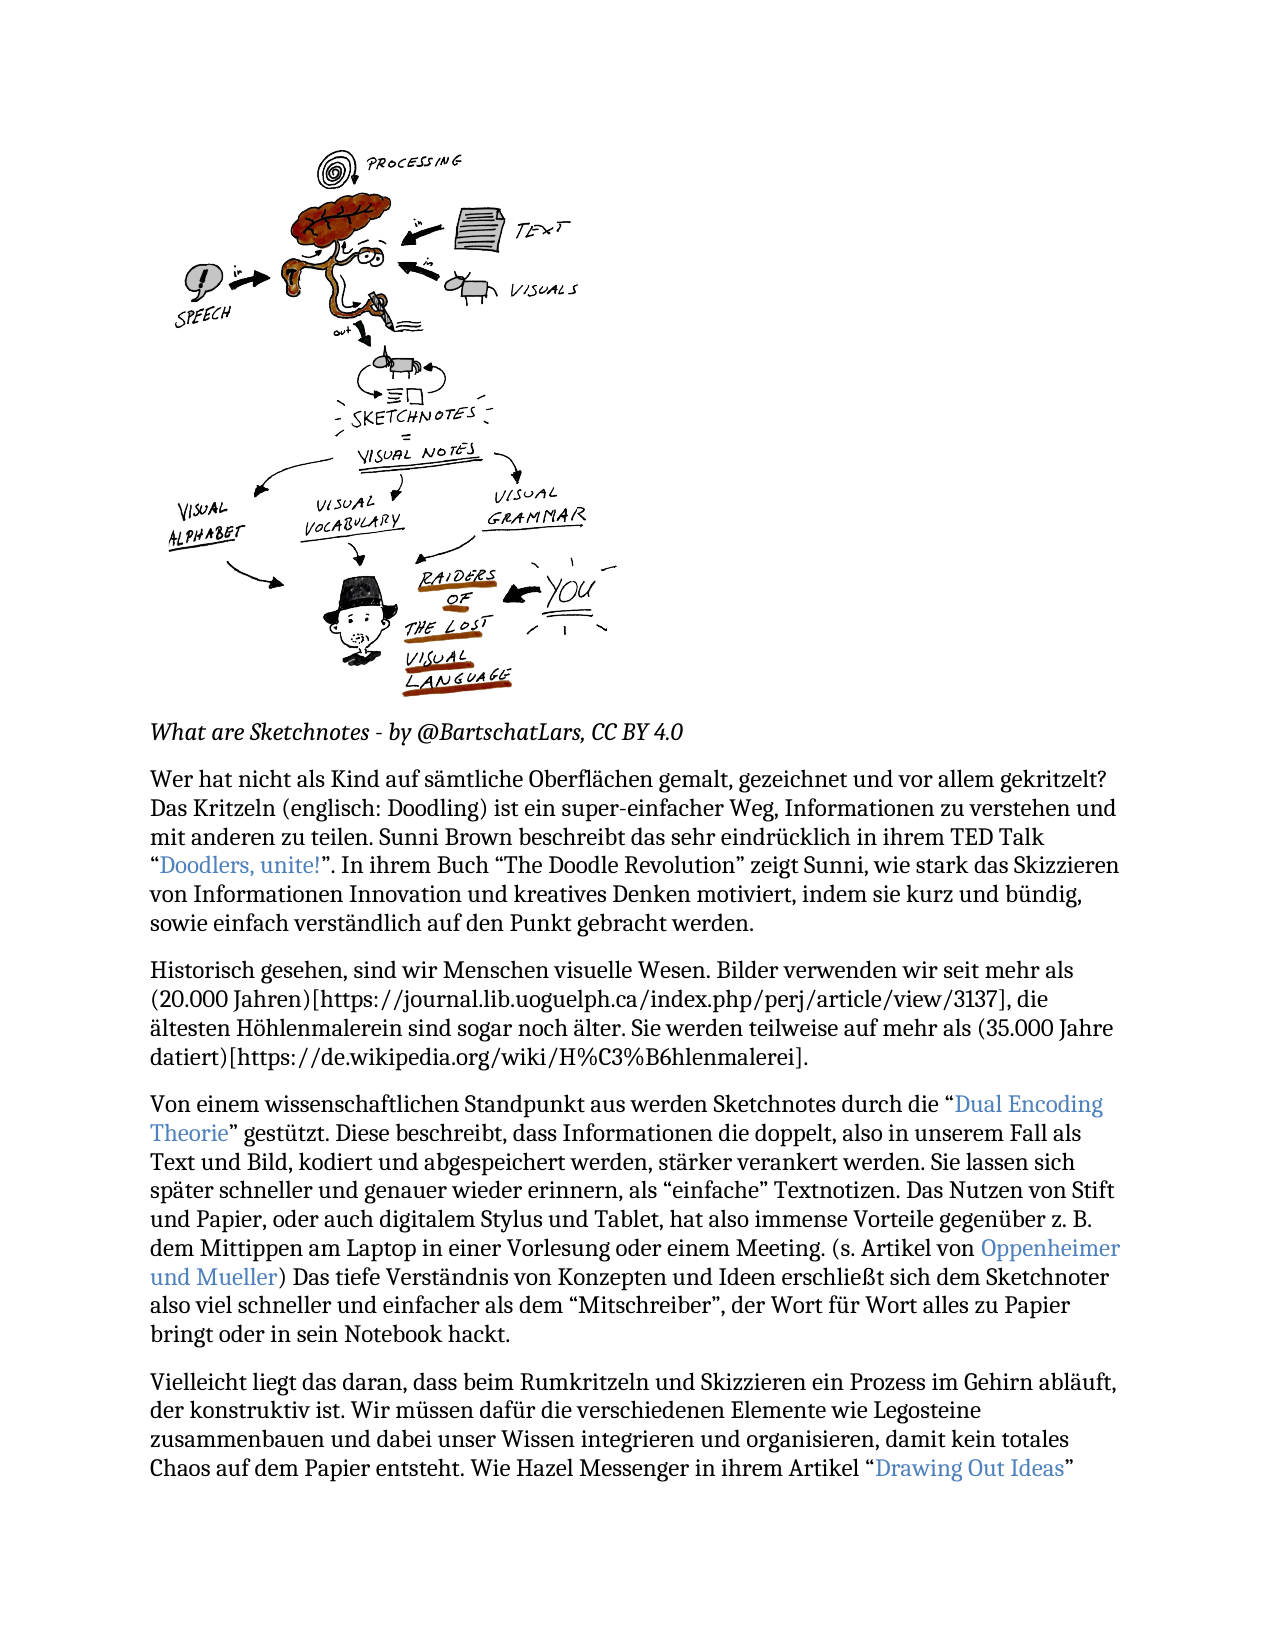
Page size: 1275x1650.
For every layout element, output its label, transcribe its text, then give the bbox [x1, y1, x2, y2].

text Wer hat nicht als Kind auf sämtliche Oberflächen gemalt, gezeichnet und vor allem gekritzelt? Das Kritzeln (englisch: Doodling) ist ein super-einfacher Weg, Informationen zu verstehen und mit anderen zu teilen. Sunni Brown beschreibt das sehr eindrücklich in ihrem TED Talk “Doodlers, unite!”. In ihrem Buch “The Doodle Revolution” zeigt Sunni, wie stark das Skizzieren von Informationen Innovation und kreatives Denken motiviert, indem sie kurz und bündig, sowie einfach verständlich auf den Punkt gebracht werden. [150, 765, 1125, 938]
picture [168, 150, 617, 697]
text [150, 1368, 1125, 1483]
text Von einem wissenschaftlichen Standpunkt aus werden Sketchnotes durch die “Dual Encoding Theorie” gestützt. Diese beschreibt, dass Informationen die doppelt, also in unserem Fall als Text und Bild, kodiert und abgespeichert werden, stärker verankert werden. Sie lassen sich später schneller und genauer wieder erinnern, als “einfache” Textnotizen. Das Nutzen von Stift und Papier, oder auch digitalem Stylus und Tablet, hat also immense Vorteile gegenüber z. B. dem Mittippen am Laptop in einer Vorlesung oder einem Meeting. (s. Artikel von Oppenheimer und Mueller) Das tiefe Verständnis von Konzepten und Ideen erschließt sich dem Sketchnoter also viel schneller und einfacher als dem “Mitschreiber”, der Wort für Wort alles zu Papier bringt oder in sein Notebook hackt. [150, 1090, 1125, 1349]
text What are Sketchnotes - by @BartschatLars, CC BY 4.0 [150, 718, 1125, 746]
text Historisch gesehen, sind wir Menschen visuelle Wesen. Bilder verwenden wir seit mehr als (20.000 Jahren)[https://journal.lib.uoguelph.ca/index.php/perj/article/view/3137], die ältesten Höhlenmalerein sind sogar noch älter. Sie werden teilweise auf mehr als (35.000 Jahre datiert)[https://de.wikipedia.org/wiki/H%C3%B6hlenmalerei]. [150, 956, 1125, 1071]
